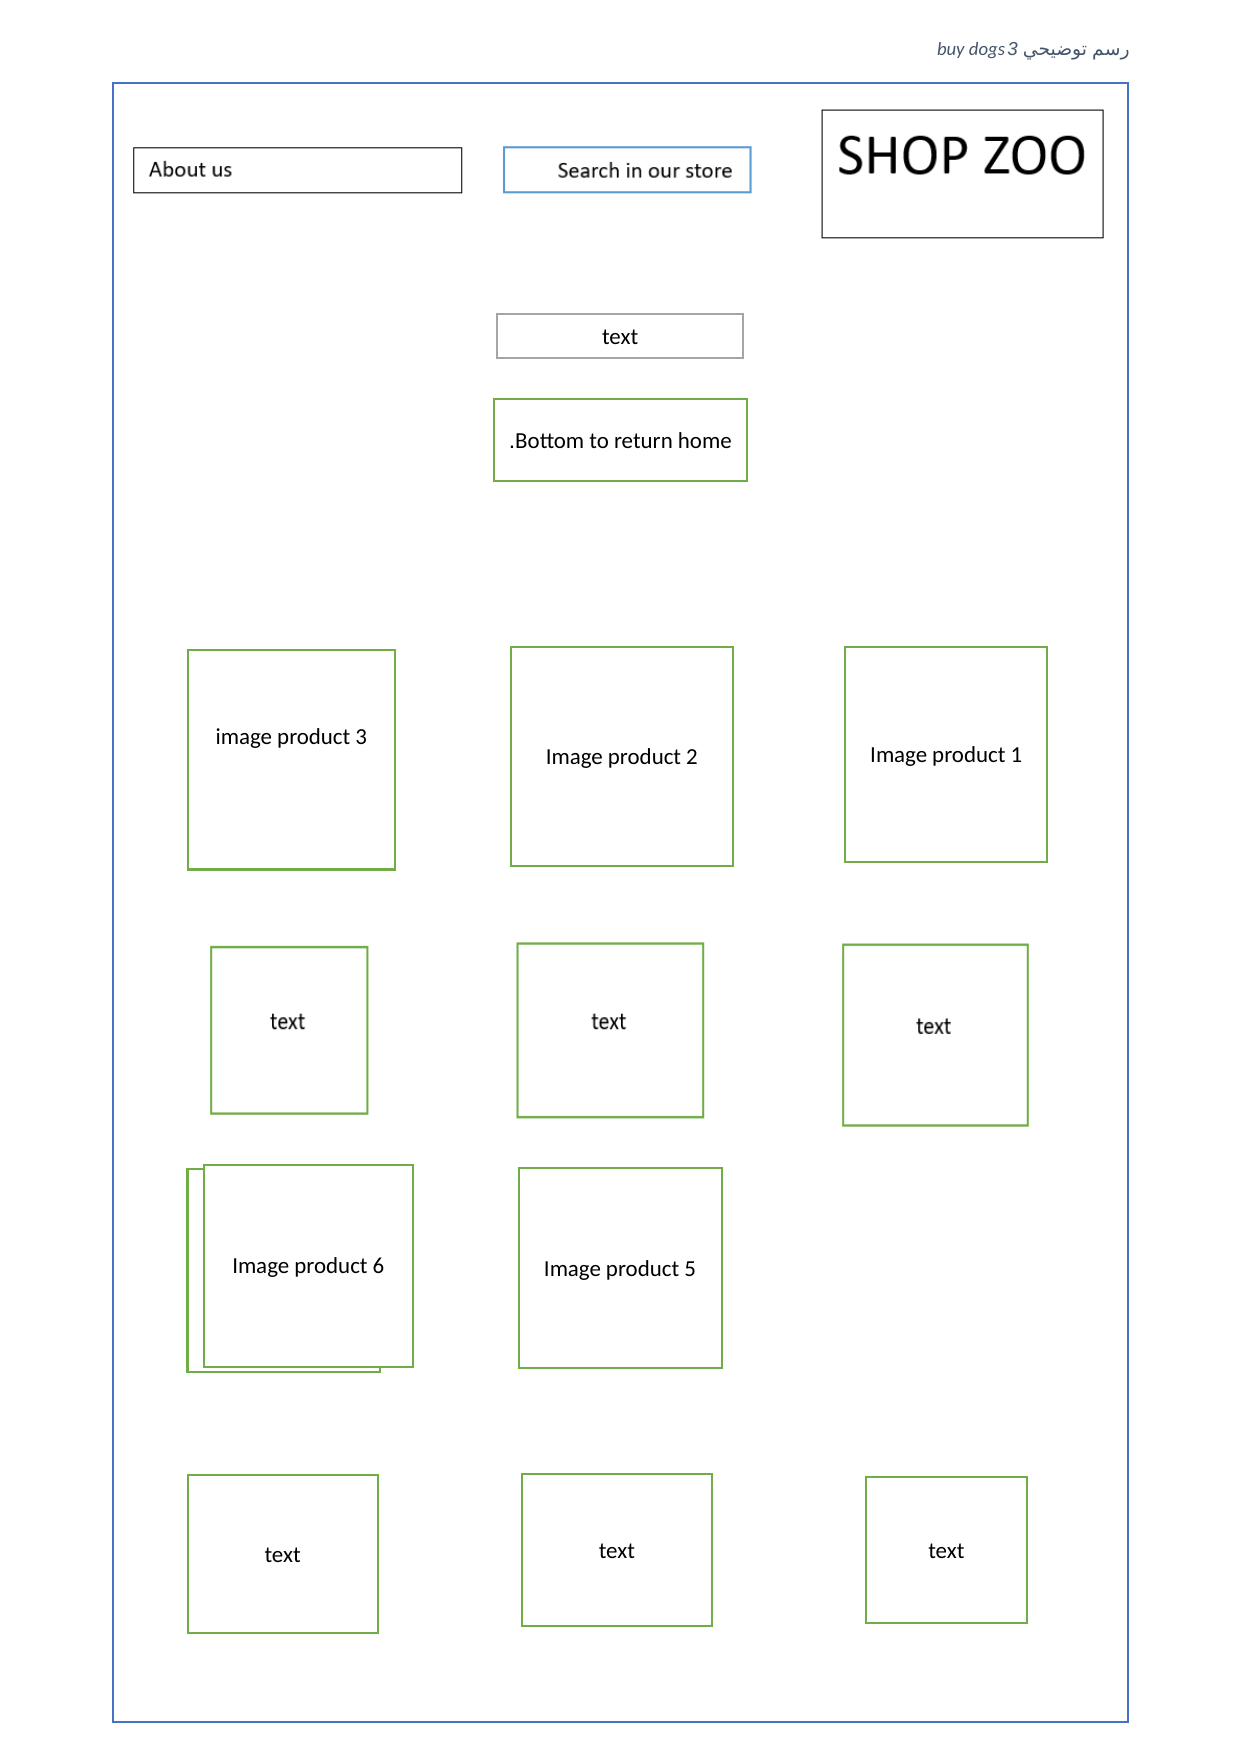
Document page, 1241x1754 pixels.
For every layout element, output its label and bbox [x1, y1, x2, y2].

picture [199, 927, 1041, 1147]
picture [128, 96, 1112, 253]
